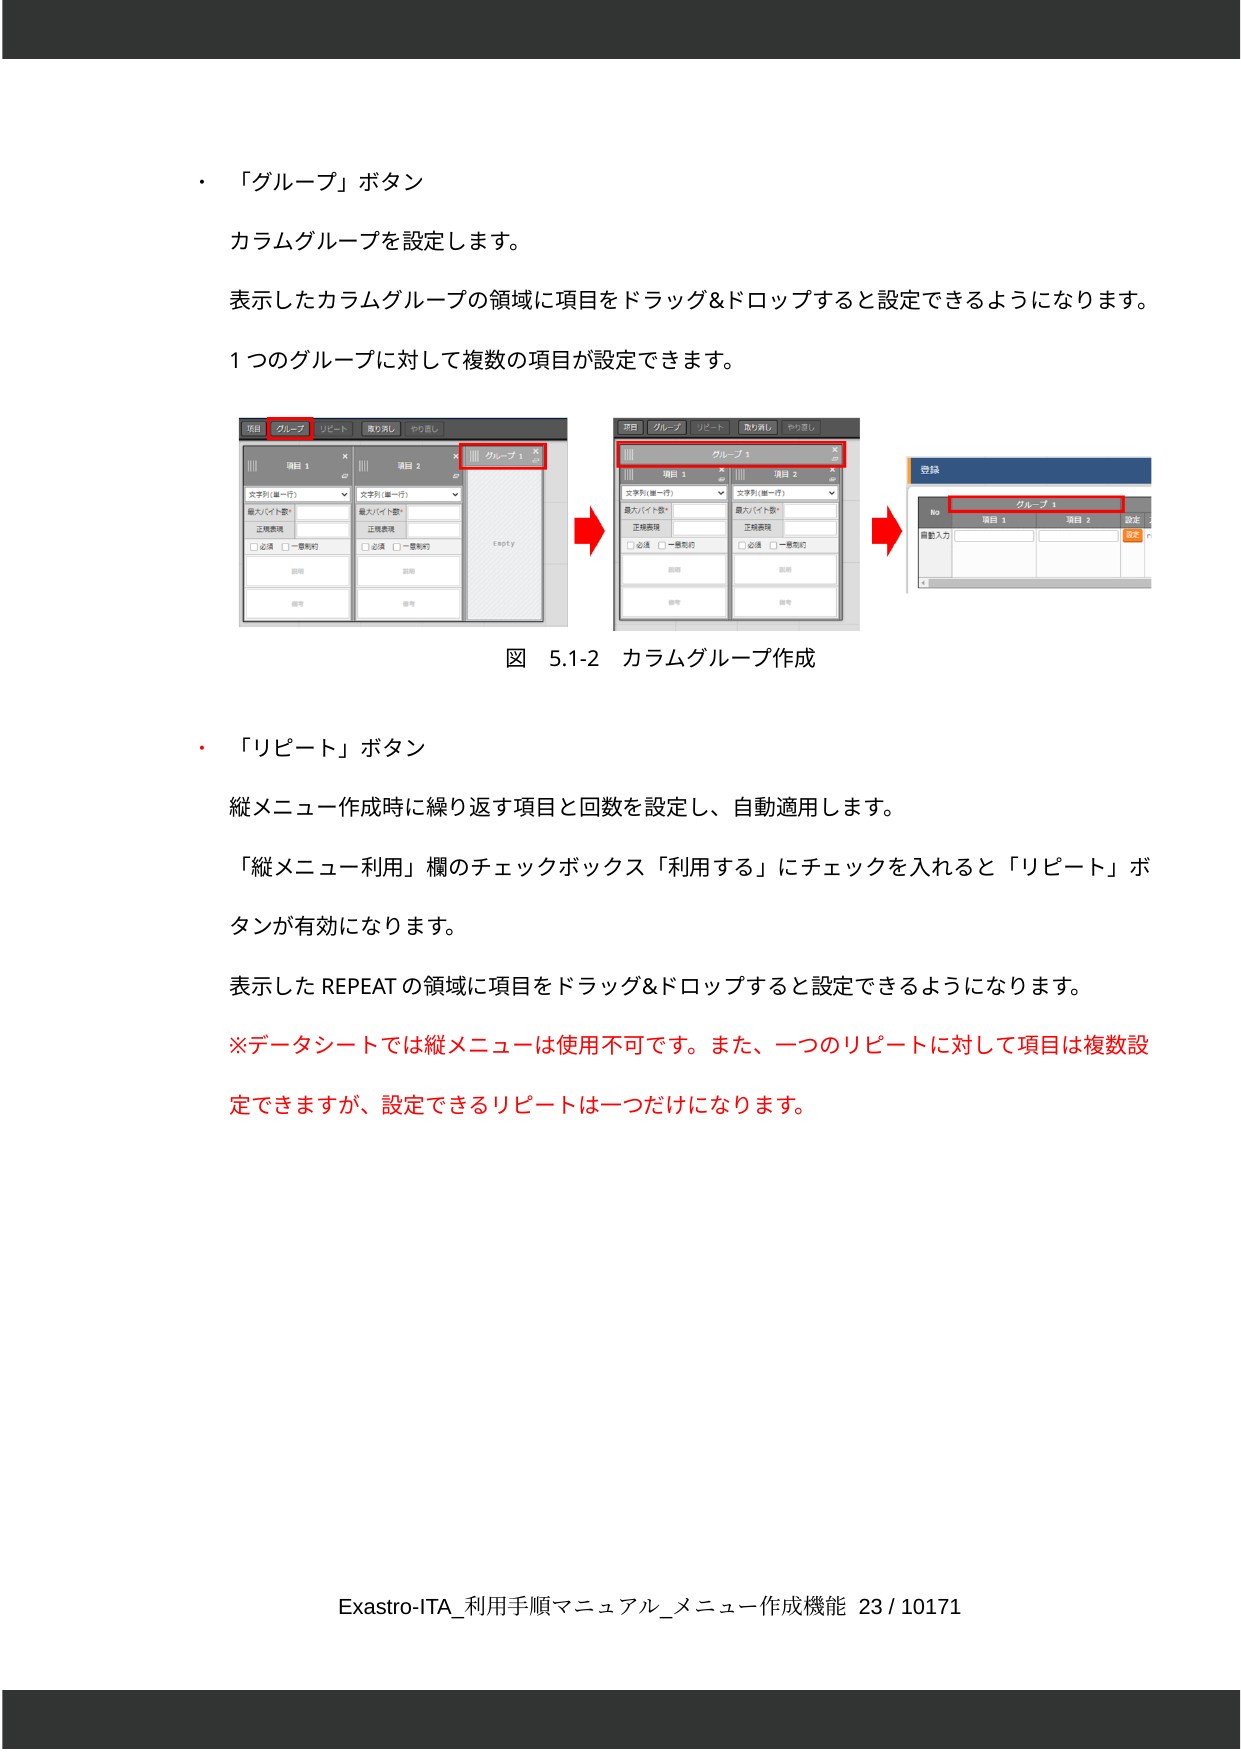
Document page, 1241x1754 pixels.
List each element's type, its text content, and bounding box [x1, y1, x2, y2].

picture [238, 417, 1152, 631]
list 「リピート」ボタン 縦メニュー作成時に繰り返す項目と回数を設定し、自動適用します。 「縦メニュー利用」欄のチェックボックス「利用する」にチェックを入れると「リピート」ボタンが有効になります。 表示したREPEATの領域に項目をドラッグ&ドロップすると設定できるようになります。 ※データシートでは縦メニューは使用不可です。また、一つのリピートに対して項目は複数設定できますが、設定できるリピートは一つだけになります。 [191, 717, 1152, 1134]
text 図 5.1-2 カラムグループ作成 [148, 627, 1152, 687]
picture [2, 1690, 1241, 1749]
list 「グループ」ボタン カラムグループを設定します。 表示したカラムグループの領域に項目をドラッグ&ドロップすると設定できるようになります。 1つのグループに対して複数の項目が設定できます。 [191, 151, 1152, 389]
picture [2, 0, 1241, 59]
